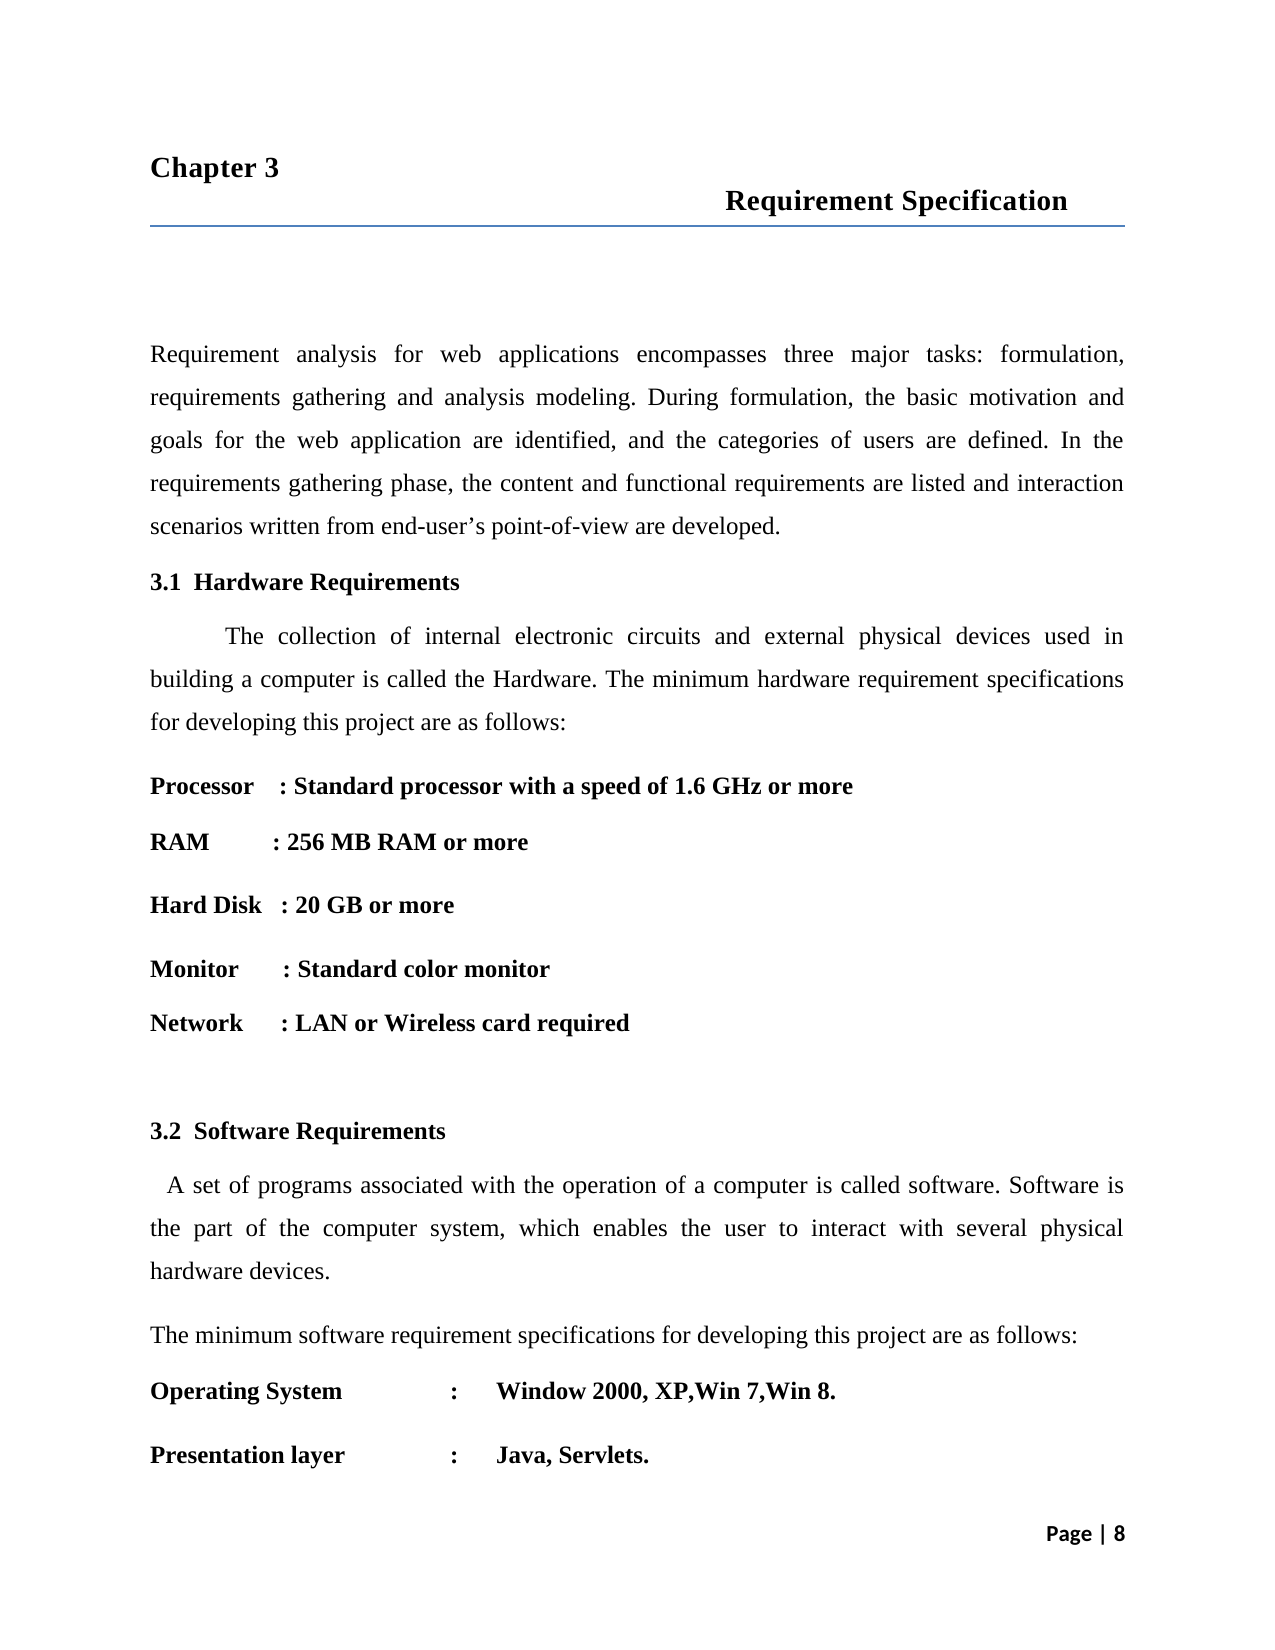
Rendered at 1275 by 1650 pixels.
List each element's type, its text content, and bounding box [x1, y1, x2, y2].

text The minimum software requirement specifications for developing this project are as follows: [150, 1320, 1125, 1349]
title Requirement Specification [150, 183, 1125, 225]
text 3.1 Hardware Requirements [150, 567, 1125, 596]
text Presentation layer : Java, Servlets. [150, 1440, 1125, 1468]
text Hard Disk : 20 GB or more [150, 891, 1125, 919]
text RAM : 256 MB RAM or more [150, 827, 1125, 855]
text Operating System : Window 2000, XP,Win 7,Win 8. [150, 1376, 1125, 1404]
text The collection of internal electronic circuits and external physical devices used in building a computer is called the Hardware. The minimum hardware requirement specifications for developing this project are as follows: [150, 621, 1125, 736]
text 3.2 Software Requirements [150, 1116, 1125, 1145]
title Chapter 3 [150, 150, 1125, 183]
text Monitor : Standard color monitor [150, 954, 1125, 983]
text Network : LAN or Wireless card required [150, 1008, 1125, 1037]
text Processor : Standard processor with a speed of 1.6 GHz or more [150, 771, 1125, 800]
text A set of programs associated with the operation of a computer is called software. Software is the part of the computer system, which enables the user to interact with several physical hardware devices. [150, 1170, 1125, 1285]
text Requirement analysis for web applications encompasses three major tasks: formulation, requirements gathering and analysis modeling. During formulation, the basic motivation and goals for the web application are identified, and the categories of users are defined. In the requirements gathering phase, the content and functional requirements are listed and interaction scenarios written from end-user’s point-of-view are developed. [150, 339, 1125, 540]
